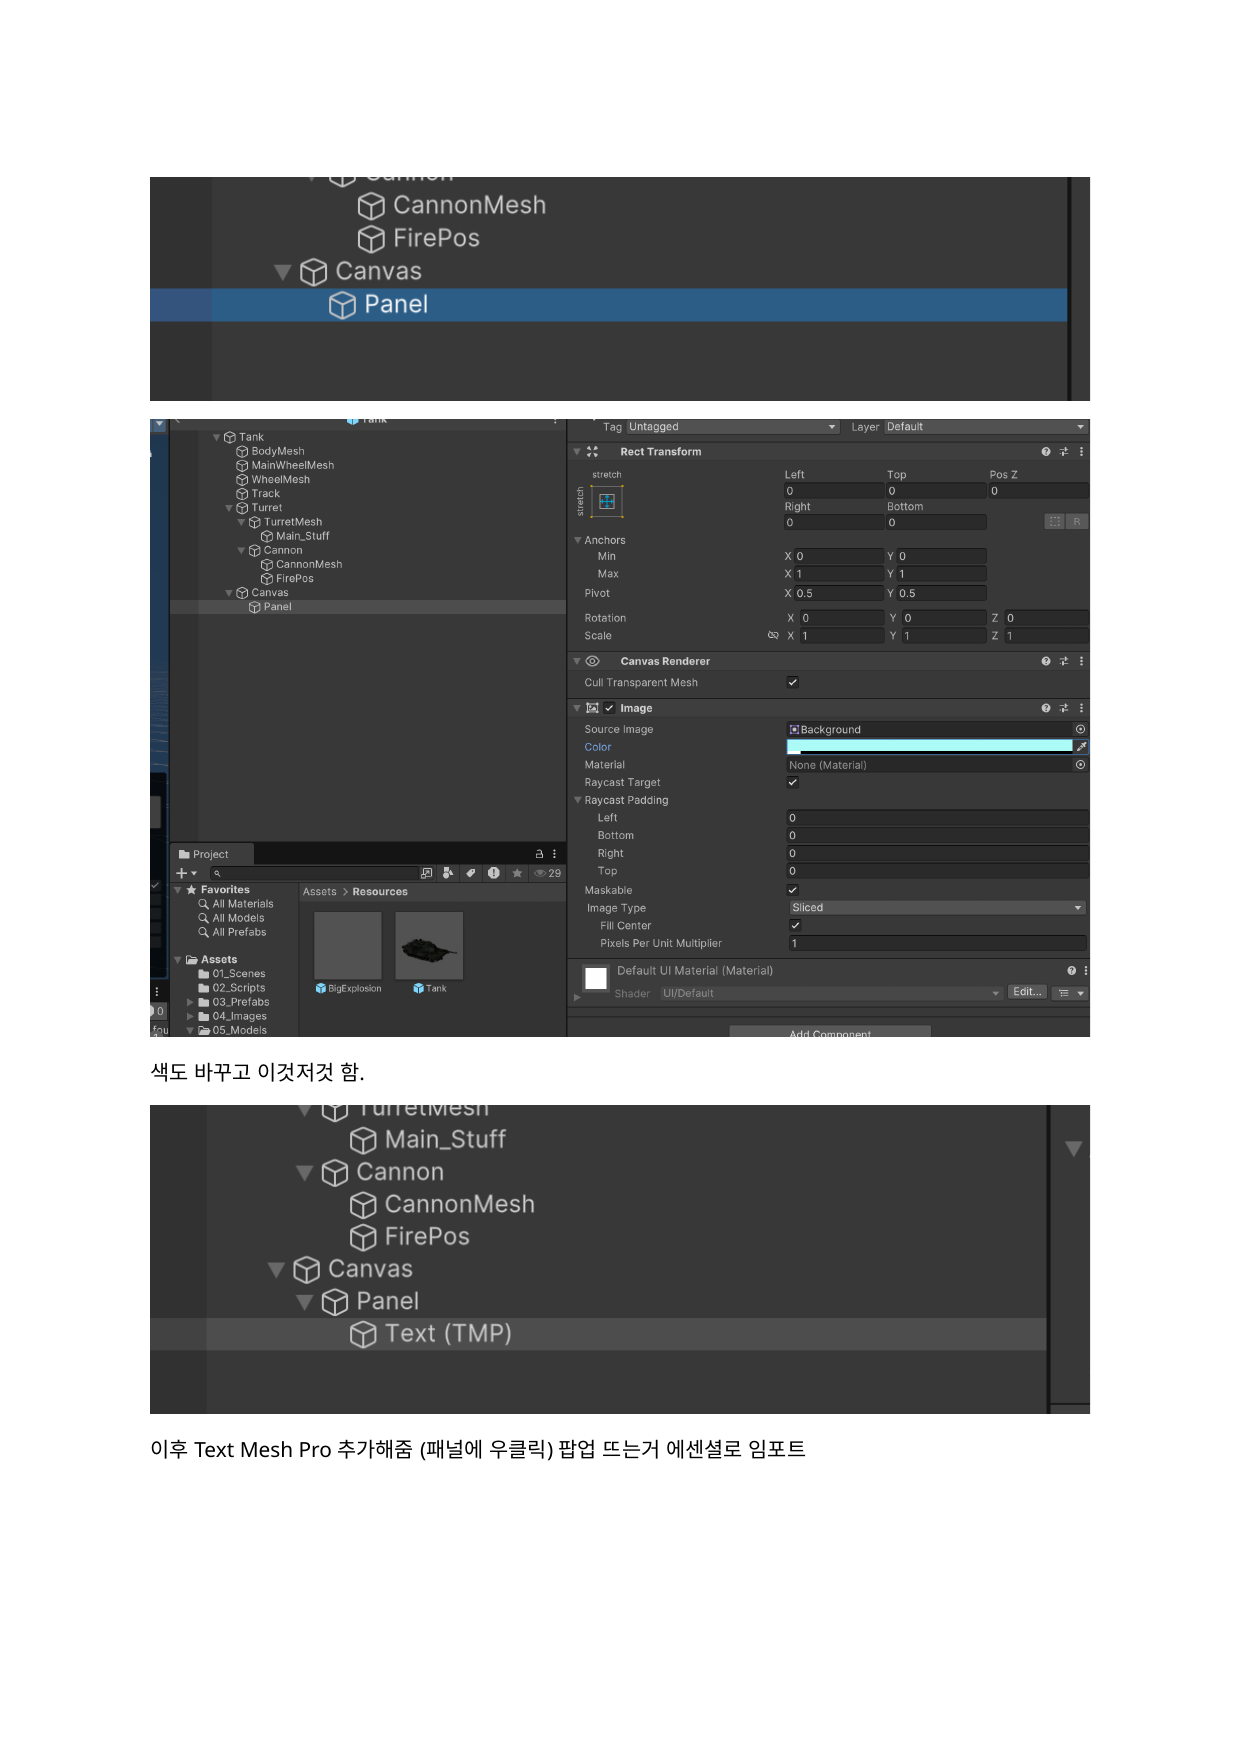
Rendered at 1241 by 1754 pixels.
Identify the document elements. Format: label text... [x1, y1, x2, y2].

text 색도 바꾸고 이것저것 함. [150, 1056, 1090, 1086]
picture [150, 177, 1091, 401]
text 이후 Text Mesh Pro 추가해줌 (패널에 우클릭) 팝업 뜨는거 에센셜로 임포트 [150, 1433, 1090, 1463]
picture [150, 419, 1091, 1037]
picture [150, 1105, 1091, 1414]
